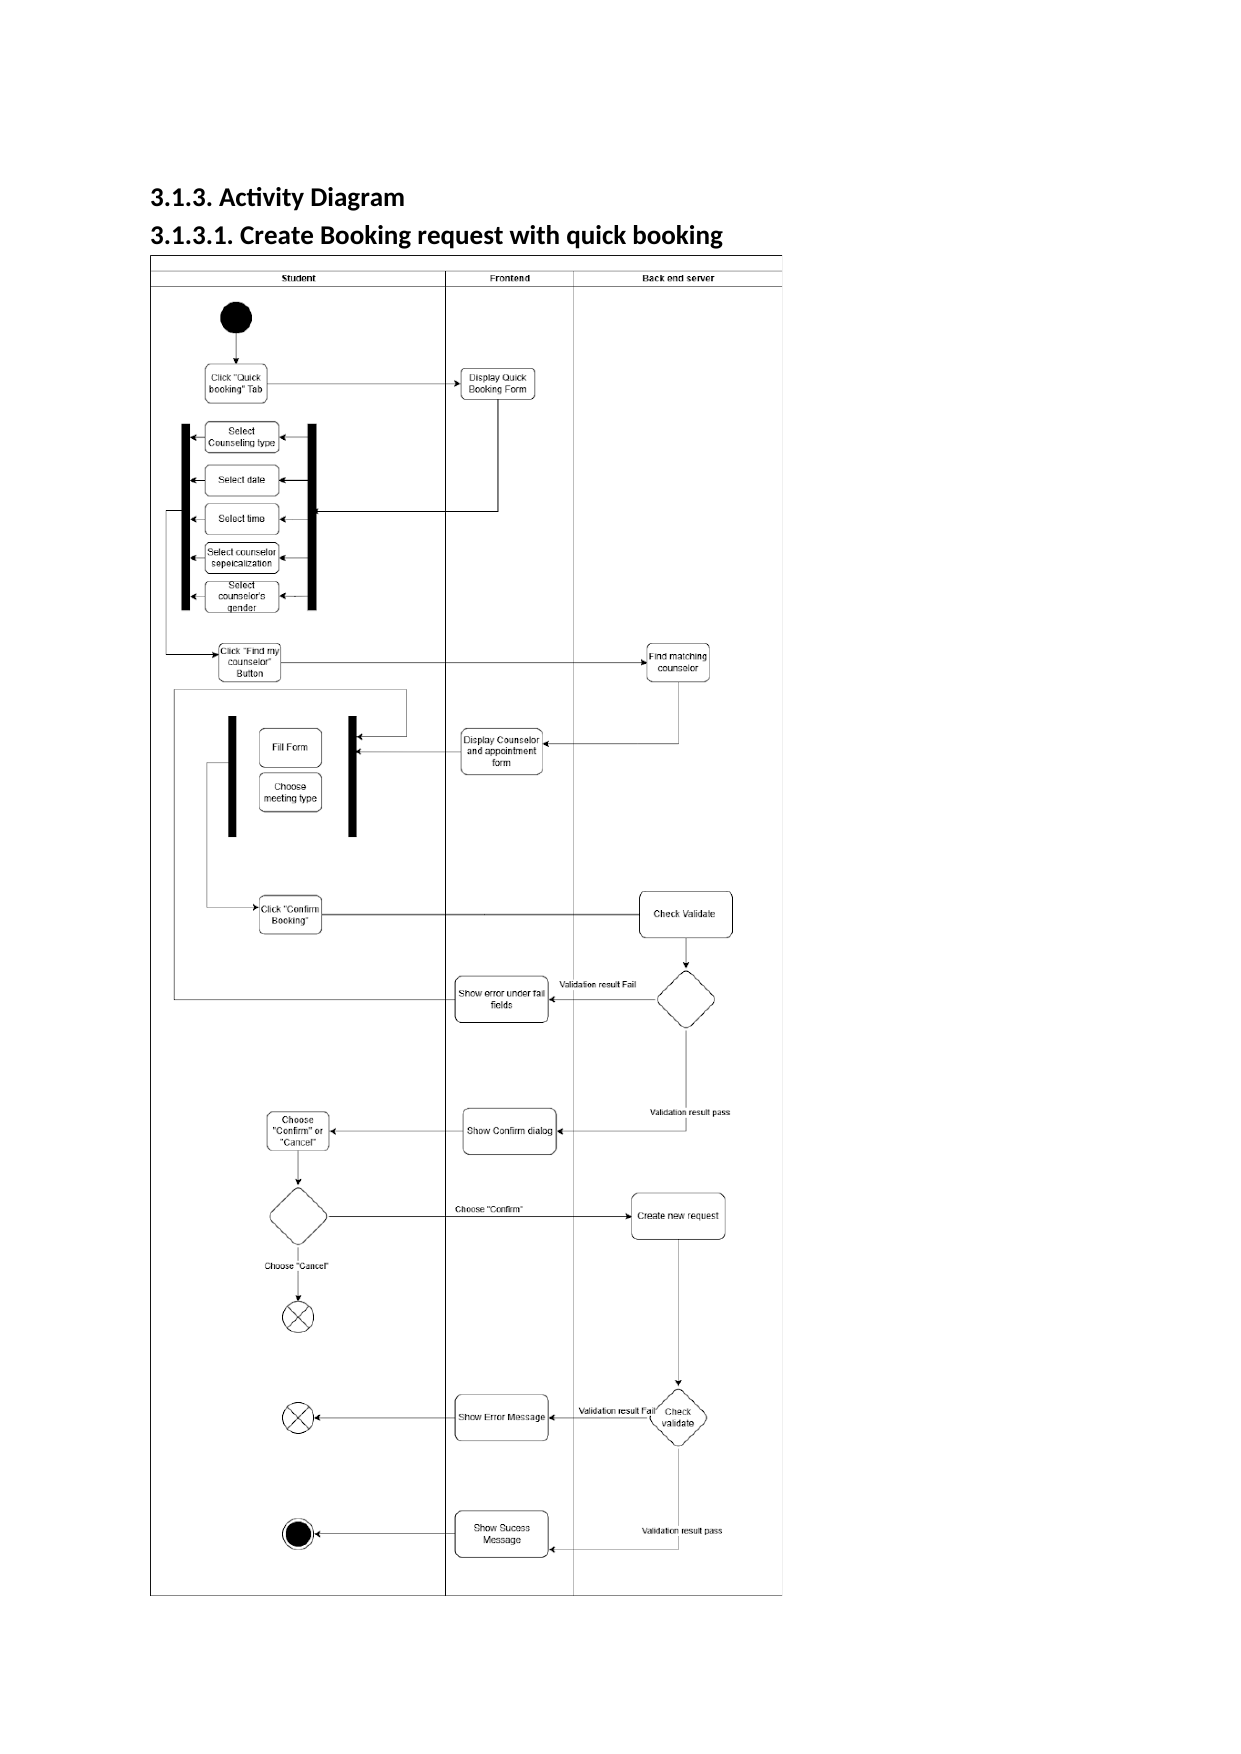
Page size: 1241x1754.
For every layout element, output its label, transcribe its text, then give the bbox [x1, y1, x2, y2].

subtitle 3.1.3. Activity Diagram [150, 181, 1090, 213]
picture [150, 255, 783, 1596]
